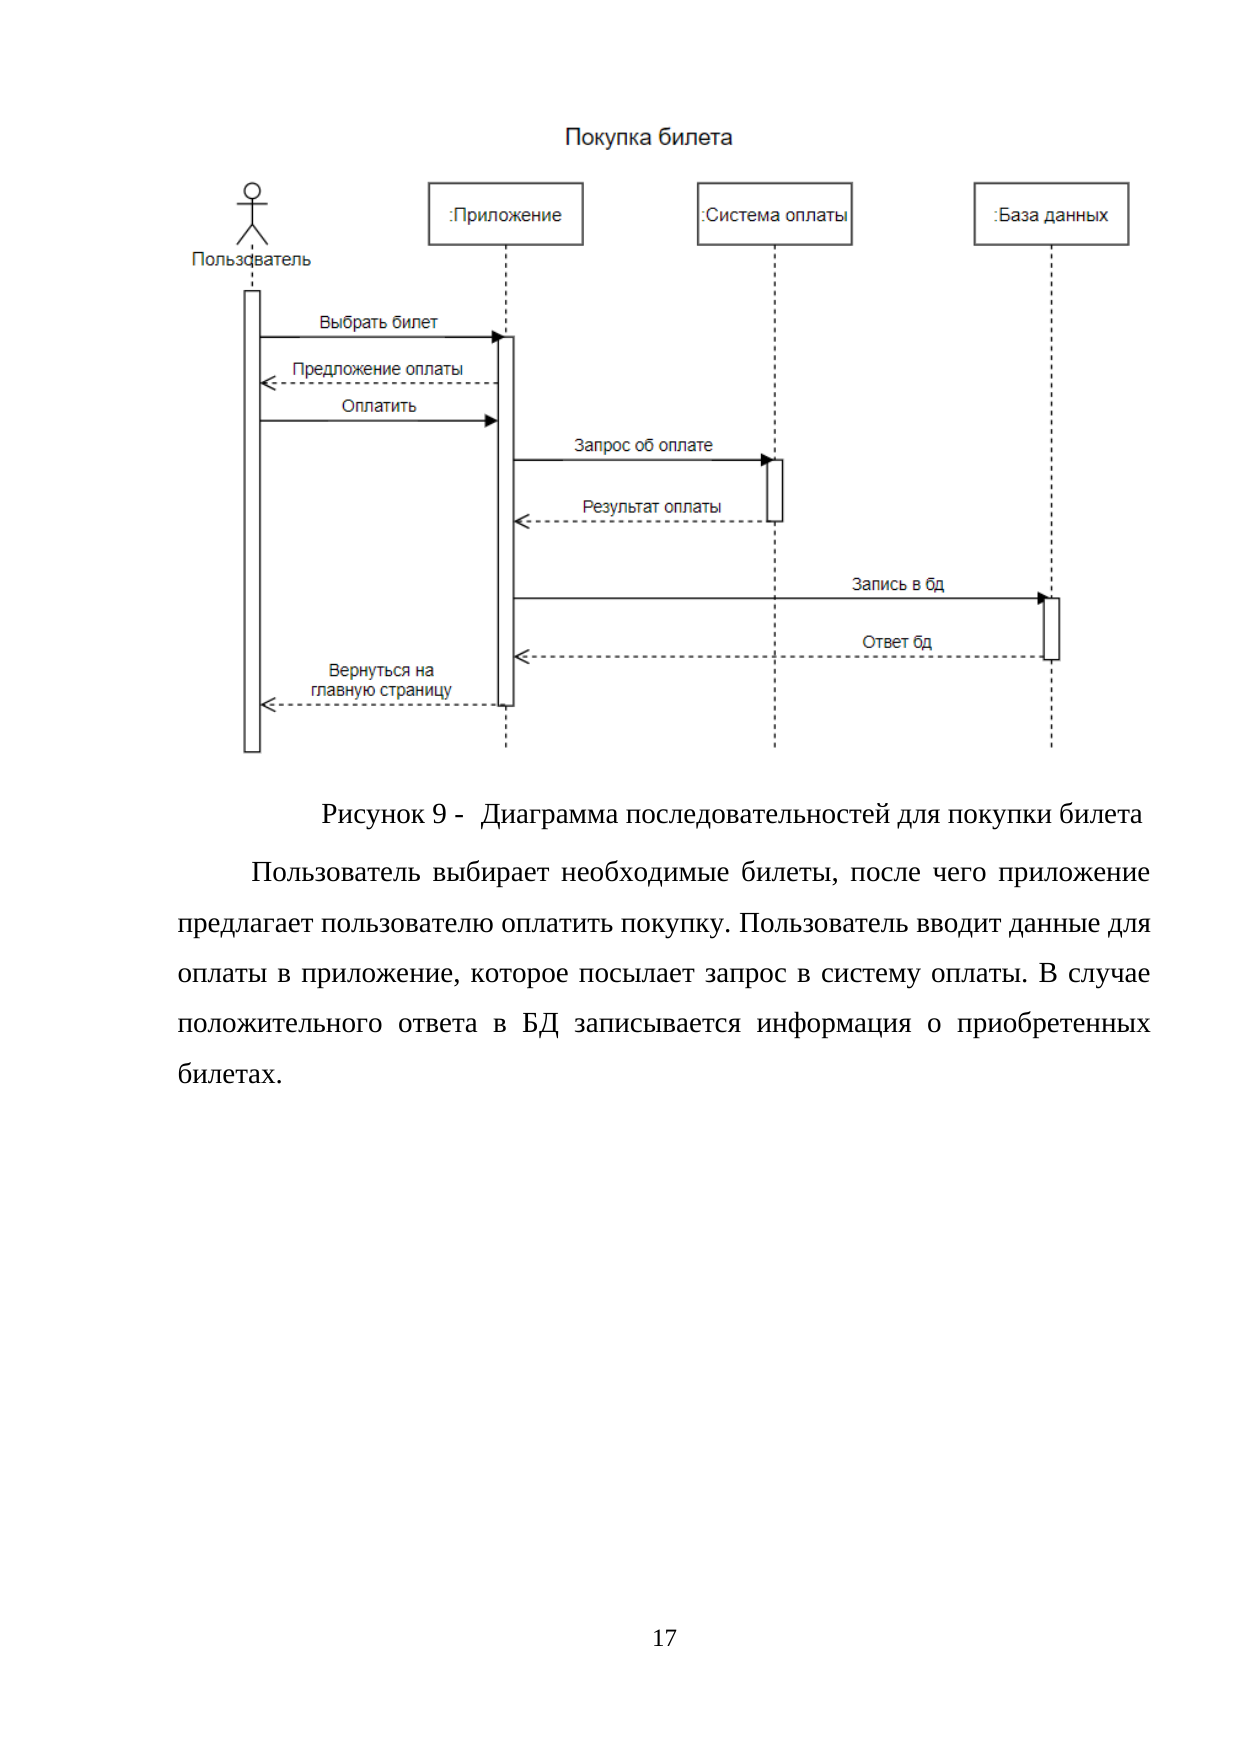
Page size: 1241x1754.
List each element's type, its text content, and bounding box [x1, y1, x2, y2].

picture [177, 118, 1152, 771]
text Пользователь выбирает необходимые билеты, после чего приложение предлагает пользователю оплатить покупку. Пользователь вводит данные для оплаты в приложение, которое посылает запрос в систему оплаты. В случае положительного ответа в БД записывается информация о приобретенных билетах. [177, 854, 1152, 1089]
text Диаграмма последовательностей для покупки билета [384, 796, 1152, 829]
